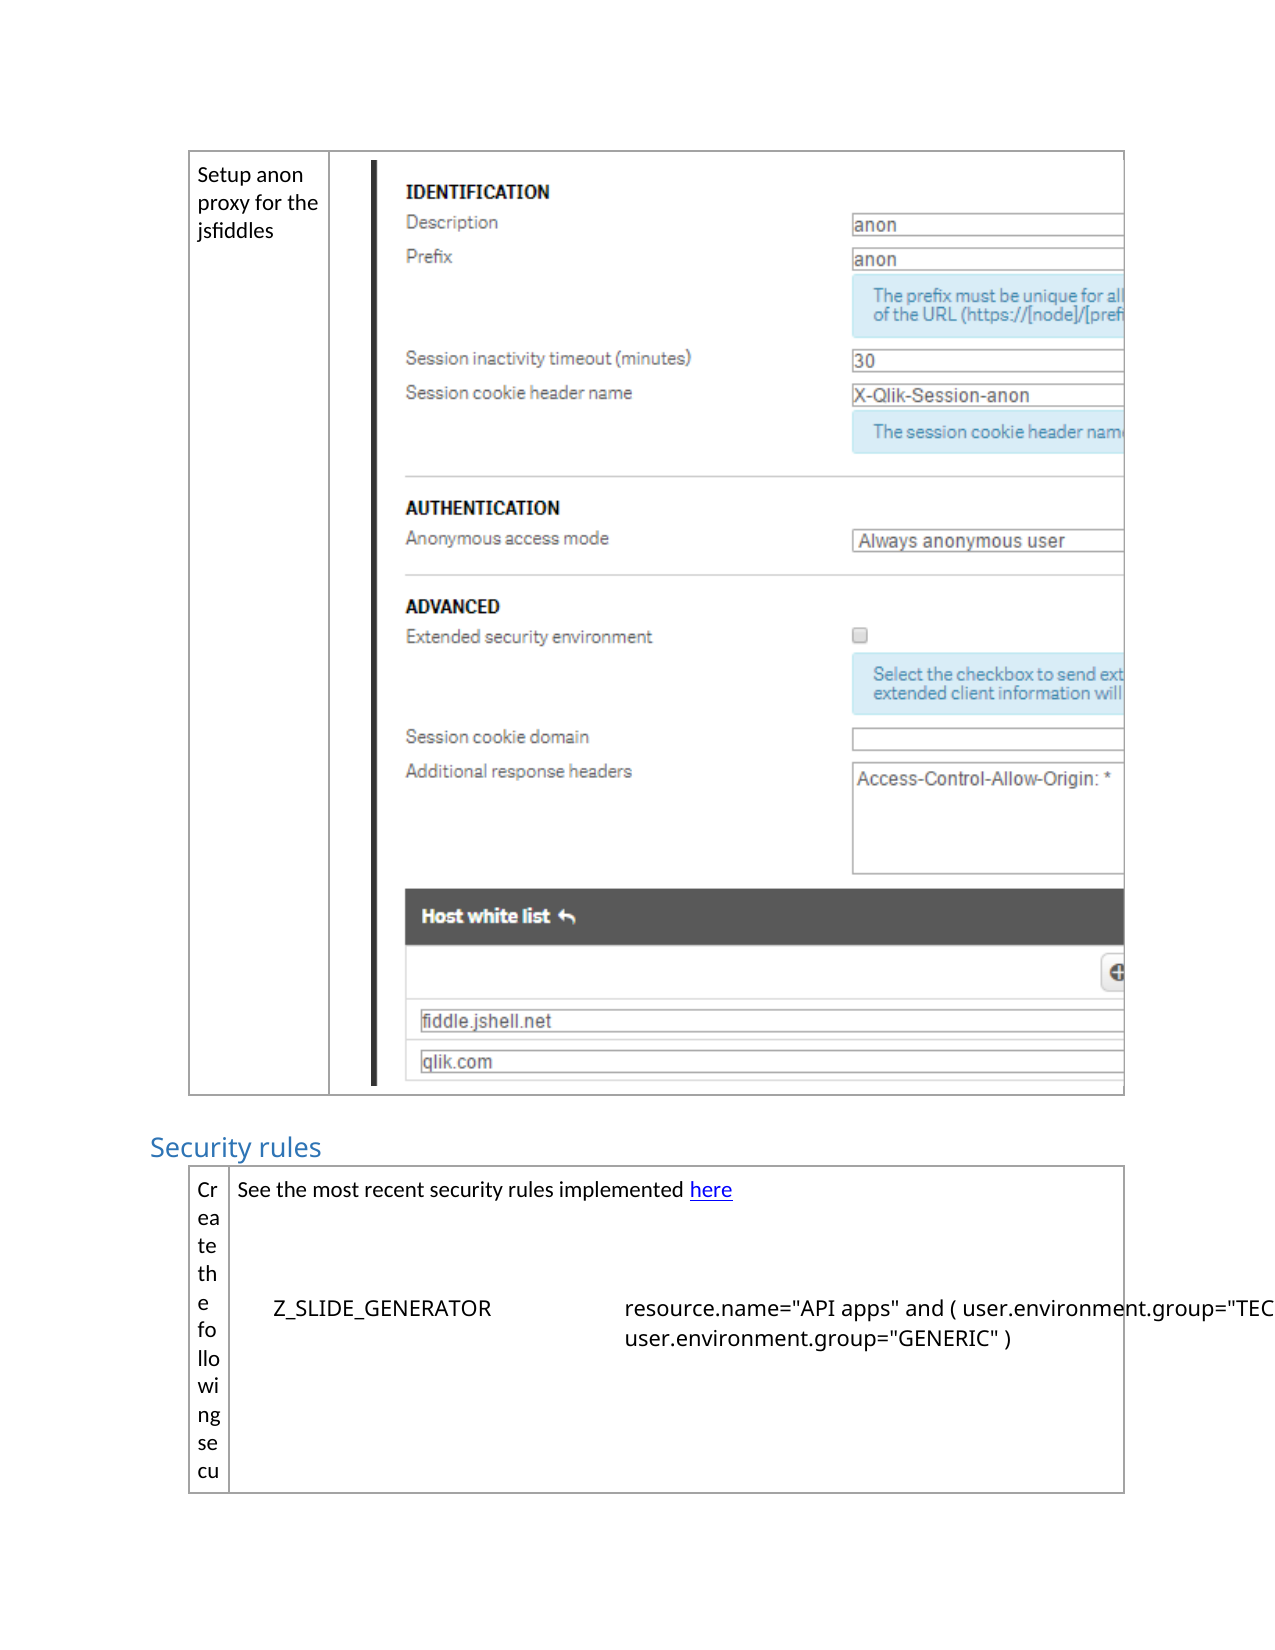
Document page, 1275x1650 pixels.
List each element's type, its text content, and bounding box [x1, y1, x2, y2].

table_cell Setup anon proxy for the jsfiddles [190, 152, 328, 1094]
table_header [230, 1167, 1123, 1492]
subtitle Security rules [150, 1128, 1125, 1165]
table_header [190, 1167, 228, 1492]
table_cell [330, 152, 1123, 1094]
picture [371, 160, 1124, 1086]
